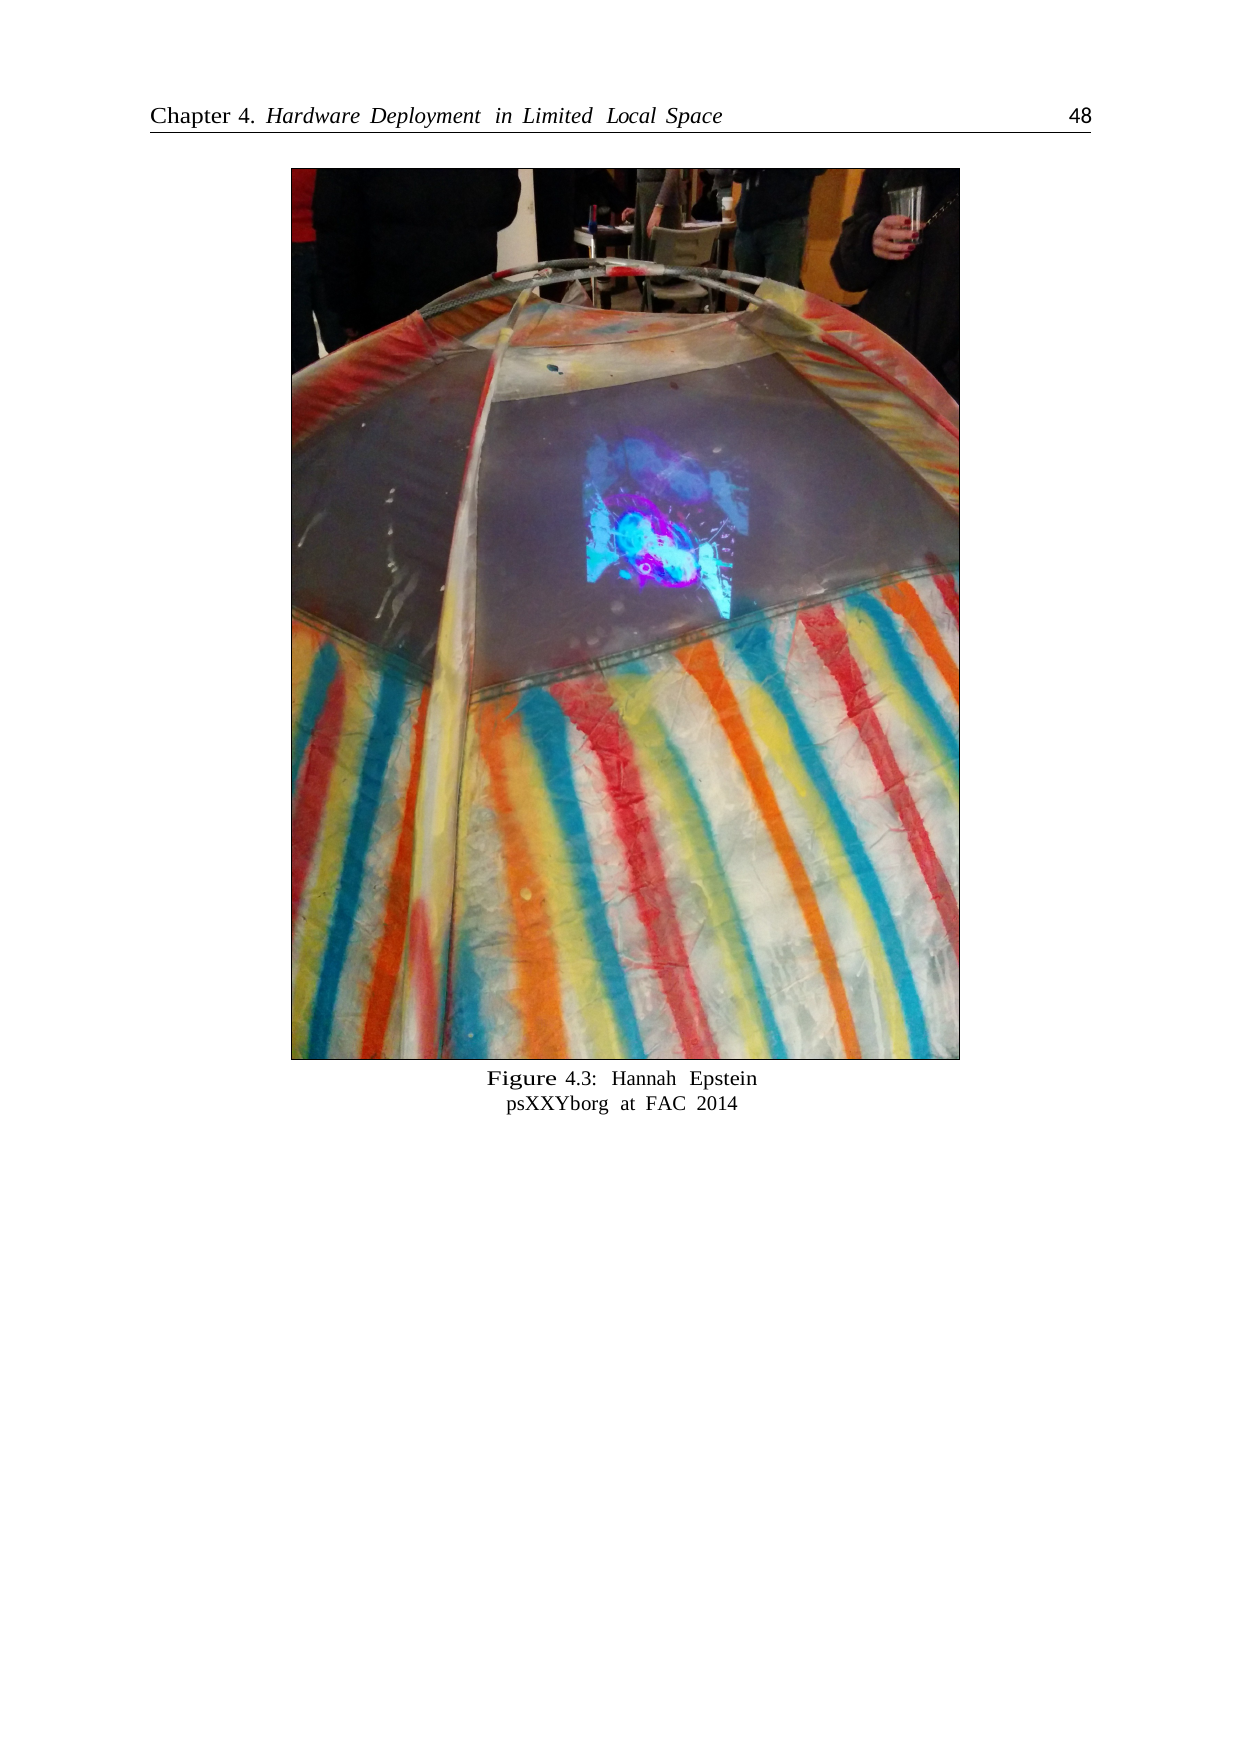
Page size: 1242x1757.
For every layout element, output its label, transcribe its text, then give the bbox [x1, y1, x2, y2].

text Figure 4.3: Hannah Epstein psXXYborg at FAC 2014 [483, 1066, 761, 1115]
picture [292, 169, 959, 1059]
